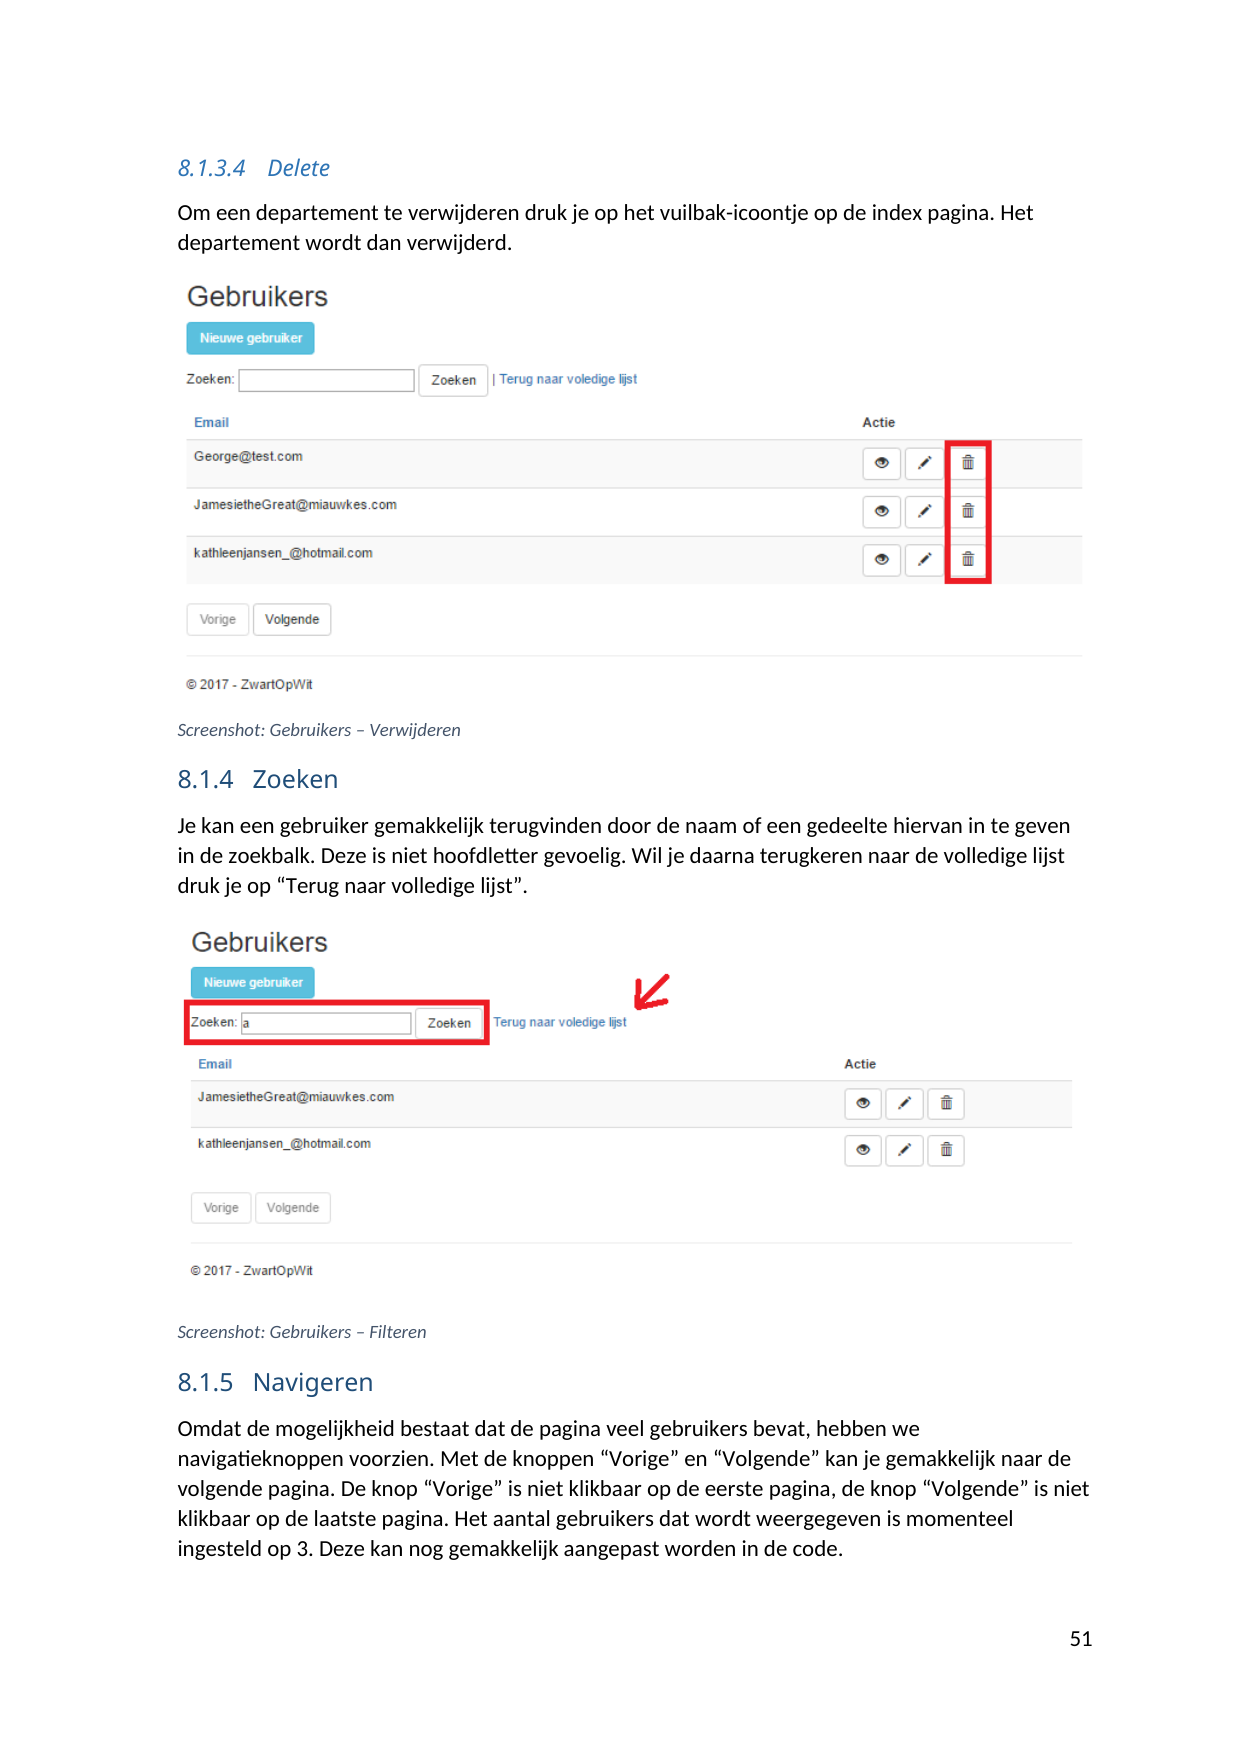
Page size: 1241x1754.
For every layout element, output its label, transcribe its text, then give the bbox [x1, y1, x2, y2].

picture [177, 918, 1092, 1302]
text Screenshot: Gebruikers – Filteren [177, 1321, 1092, 1343]
subtitle Navigeren [177, 1364, 1092, 1398]
text Screenshot: Gebruikers – Verwijderen [177, 718, 1092, 741]
picture [177, 275, 1092, 700]
text Je kan een gebruiker gemakkelijk terugvinden door de naam of een gedeelte hiervan in te geven in de zoekbalk. Deze is niet hoofdletter gevoelig. Wil je daarna terugkeren naar de volledige lijst druk je op “Terug naar volledige lijst”. [177, 811, 1092, 899]
text Om een departement te verwijderen druk je op het vuilbak-icoontje op de index pagina. Het departement wordt dan verwijderd. [177, 198, 1092, 256]
text Omdat de mogelijkheid bestaat dat de pagina veel gebruikers bevat, hebben we navigatieknoppen voorzien. Met de knoppen “Vorige” en “Volgende” kan je gemakkelijk naar de volgende pagina. De knop “Vorige” is niet klikbaar op de eerste pagina, de knop “Volgende” is niet klikbaar op de laatste pagina. Het aantal gebruikers dat wordt weergegeven is momenteel ingesteld op 3. Deze kan nog gemakkelijk aangepast worden in de code. [177, 1414, 1092, 1562]
subtitle Delete [177, 152, 1092, 183]
subtitle Zoeken [177, 762, 1092, 796]
